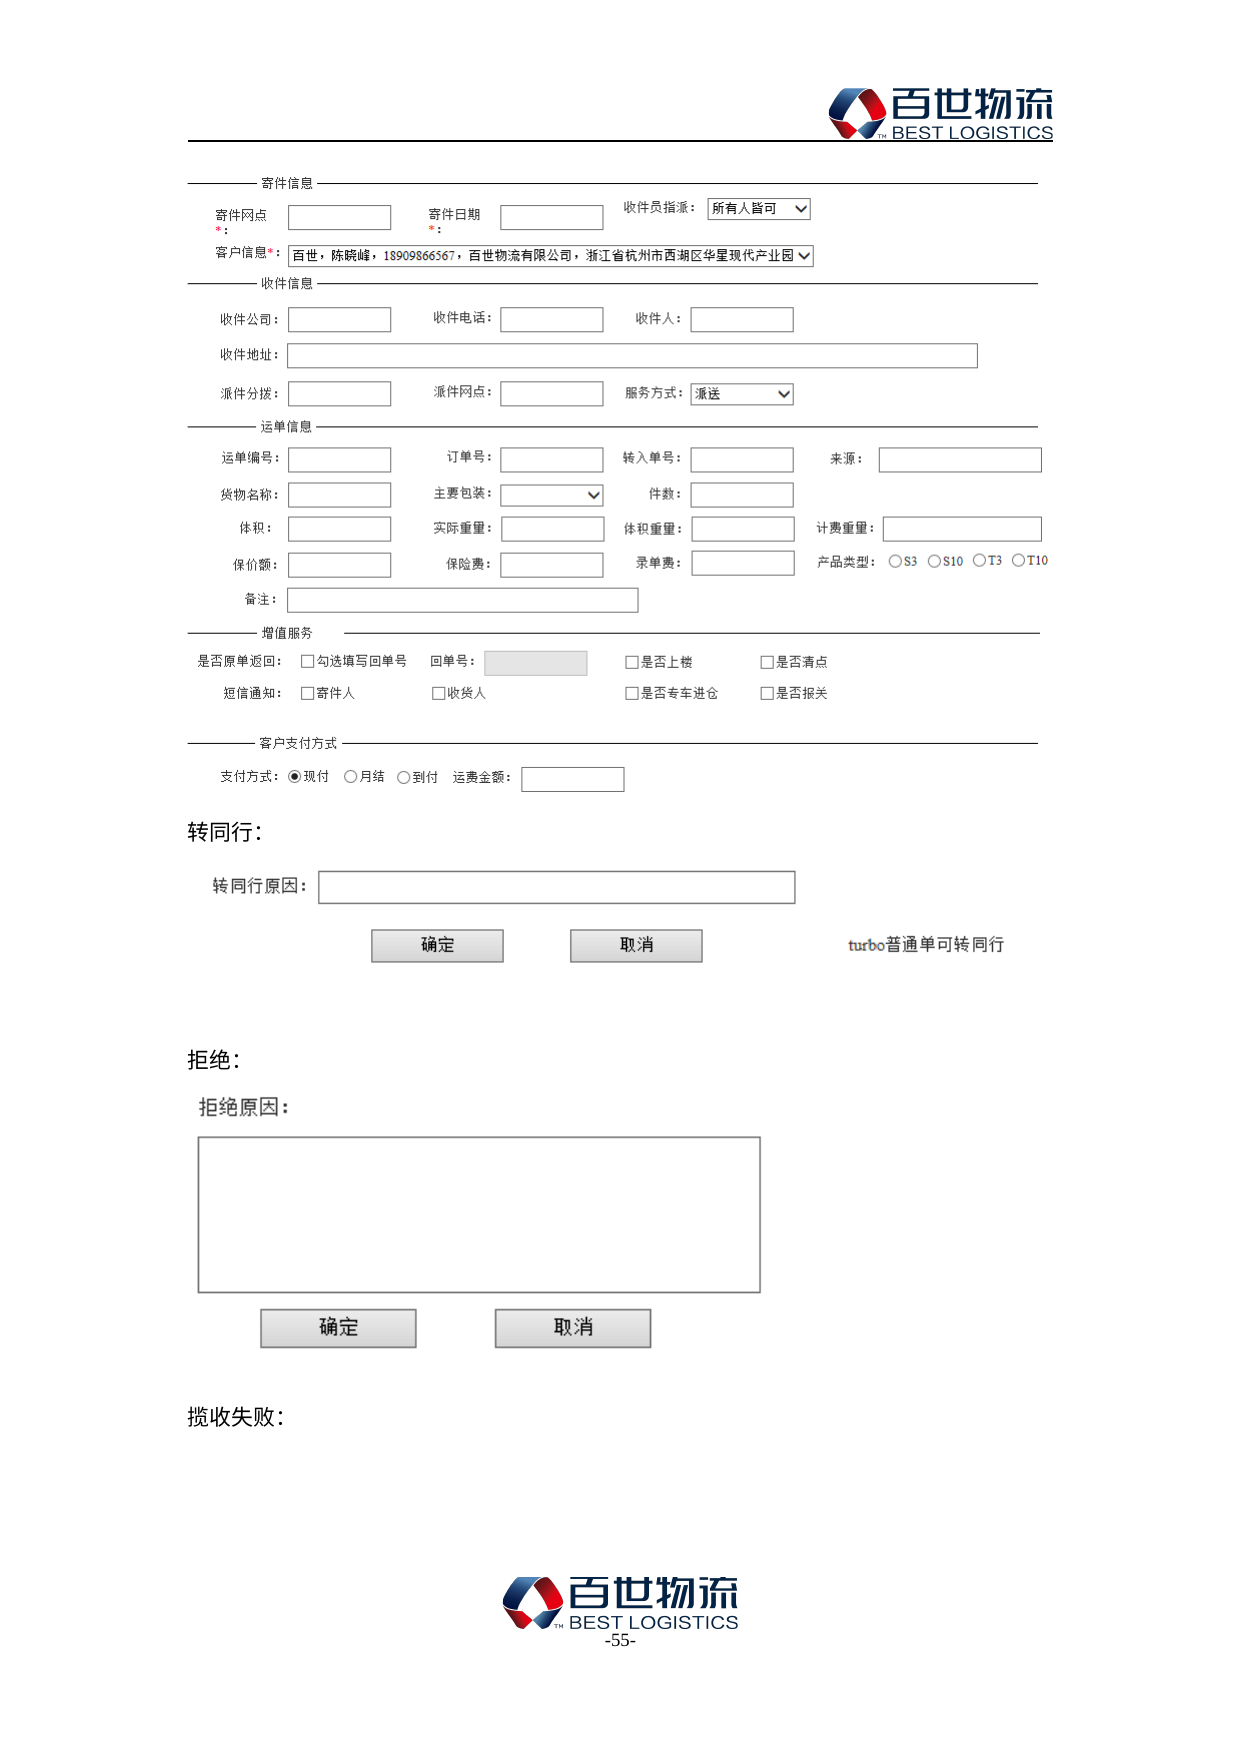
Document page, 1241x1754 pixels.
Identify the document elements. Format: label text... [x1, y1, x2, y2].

picture [187, 847, 1053, 1016]
picture [187, 1074, 819, 1397]
text 拒绝： [187, 1042, 1053, 1075]
text 转同行： [187, 815, 1053, 847]
picture [828, 88, 1053, 139]
text 揽收失败： [187, 1400, 1053, 1432]
picture [502, 1577, 738, 1629]
picture [187, 164, 1053, 800]
